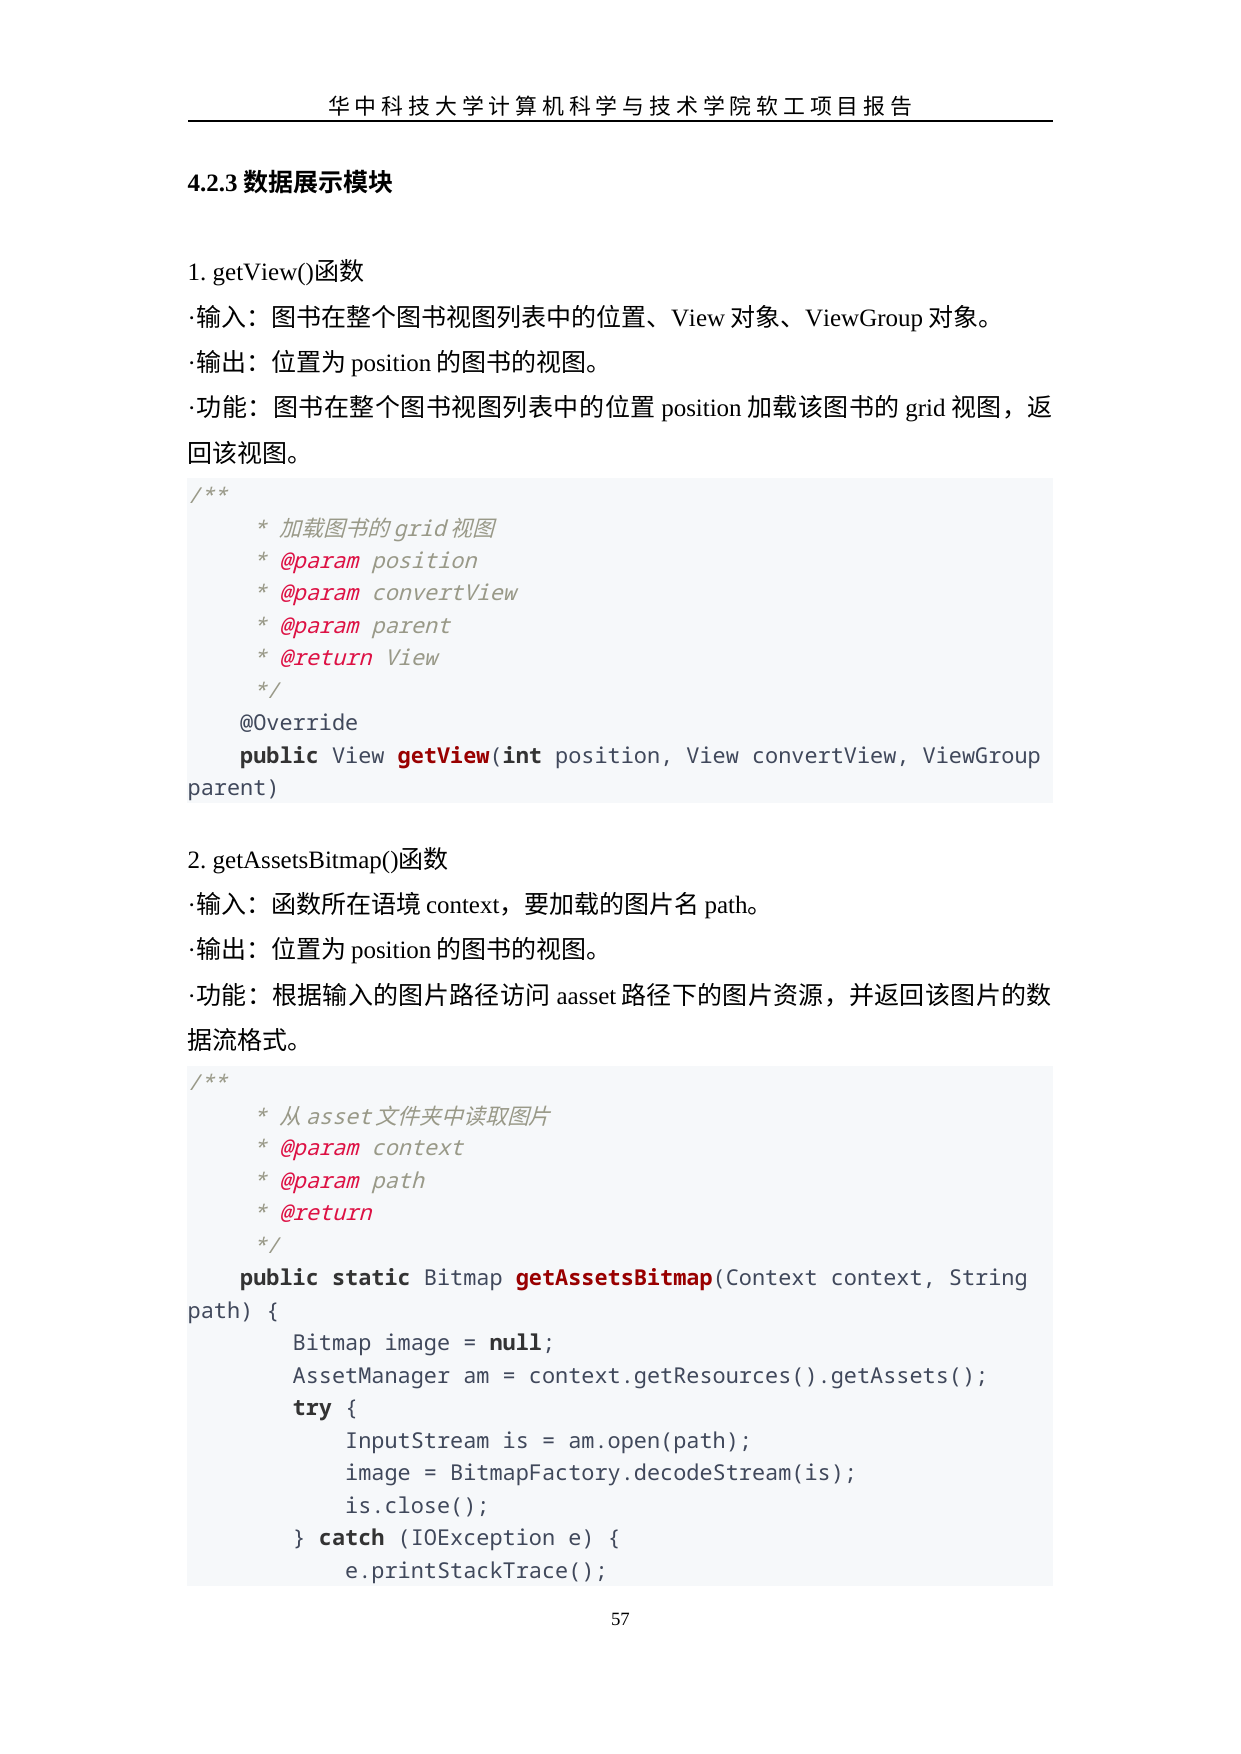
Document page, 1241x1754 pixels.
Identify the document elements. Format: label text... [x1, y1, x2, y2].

text * @return View [187, 641, 1053, 673]
text /** [187, 478, 1053, 511]
text * @param context [187, 1131, 1053, 1163]
text @Override [187, 706, 1053, 738]
text 2. getAssetsBitmap()函数 [187, 839, 1053, 876]
text ·输入：函数所在语境context，要加载的图片名path。 [187, 884, 1053, 921]
text image = BitmapFactory.decodeStream(is); [187, 1456, 1053, 1488]
text } catch (IOException e) { [187, 1521, 1053, 1553]
text * @param convertView [187, 576, 1053, 608]
text try { [187, 1391, 1053, 1423]
text public static Bitmap getAssetsBitmap(Context context, String path) { [187, 1261, 1053, 1326]
text * @param path [187, 1163, 1053, 1196]
text AssetManager am = context.getResources().getAssets(); [187, 1358, 1053, 1391]
text */ [187, 673, 1053, 706]
text public View getView(int position, View convertView, ViewGroup parent) [187, 738, 1053, 803]
text * @param parent [187, 608, 1053, 641]
text InputStream is = am.open(path); [187, 1423, 1053, 1456]
text /** [187, 1066, 1053, 1098]
text ·功能：图书在整个图书视图列表中的位置position加载该图书的grid视图，返回该视图。 [187, 388, 1053, 469]
text ·输出：位置为position的图书的视图。 [187, 930, 1053, 966]
text ·输入：图书在整个图书视图列表中的位置、View对象、ViewGroup对象。 [187, 297, 1053, 333]
text * 从asset文件夹中读取图片 [187, 1098, 1053, 1131]
text e.printStackTrace(); [187, 1553, 1053, 1586]
text ·功能：根据输入的图片路径访问aasset路径下的图片资源，并返回该图片的数据流格式。 [187, 975, 1053, 1057]
subtitle 4.2.3 数据展示模块 [187, 162, 1053, 198]
text is.close(); [187, 1488, 1053, 1521]
text * @param position [187, 543, 1053, 576]
text */ [187, 1228, 1053, 1261]
text 1. getView()函数 [187, 252, 1053, 288]
text Bitmap image = null; [187, 1326, 1053, 1358]
text ·输出：位置为position的图书的视图。 [187, 342, 1053, 379]
text * 加载图书的grid视图 [187, 511, 1053, 543]
text * @return [187, 1196, 1053, 1228]
